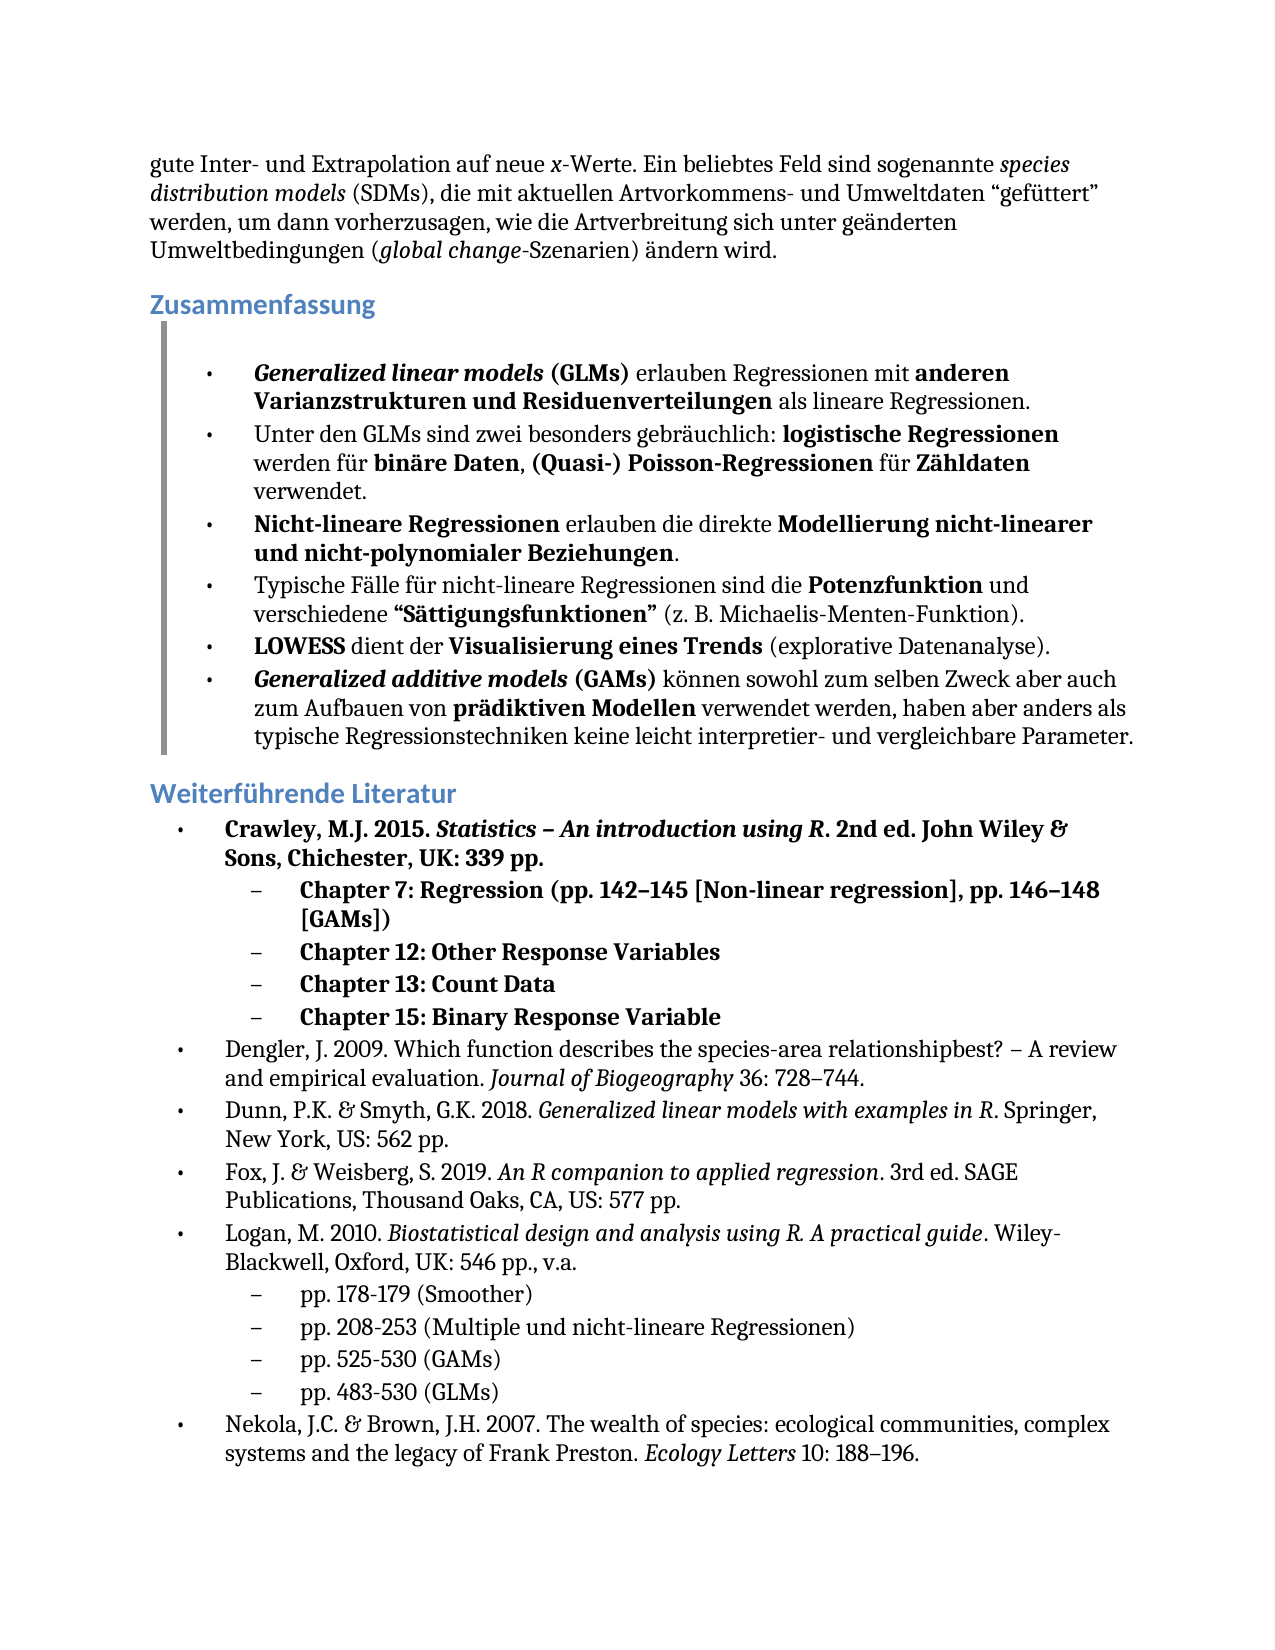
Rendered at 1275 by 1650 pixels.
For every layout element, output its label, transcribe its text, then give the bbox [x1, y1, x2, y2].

list Chapter 13: Count Data [250, 970, 1125, 999]
list Dengler, J. 2009. Which function describes the species-area relationshipbest? – A review and empirical evaluation. Journal of Biogeography 36: 728–744. [175, 1035, 1125, 1092]
table_header Generalized linear models (GLMs) erlauben Regressionen mit anderen Varianzstrukturen und Residuenverteilungen als lineare Regressionen. Unter den GLMs sind zwei besonders gebräuchlich: logistische Regressionen werden für binäre Daten, (Quasi-) Poisson-Regressionen für Zähldaten verwendet. Nicht-lineare Regressionen erlauben die direkte Modellierung nicht-linearer und nicht-polynomialer Beziehungen. Typische Fälle für nicht-lineare Regressionen sind die Potenzfunktion und verschiedene “Sättigungsfunktionen” (z. B. Michaelis-Menten-Funktion). LOWESS dient der Visualisierung eines Trends (explorative Datenanalyse). Generalized additive models (GAMs) können sowohl zum selben Zweck aber auch zum Aufbauen von prädiktiven Modellen verwendet werden, haben aber anders als typische Regressionstechniken keine leicht interpretier- und vergleichbare Parameter. [167, 321, 1139, 755]
list pp. 525-530 (GAMs) [250, 1345, 1125, 1374]
list Chapter 7: Regression (pp. 142–145 [Non-linear regression], pp. 146–148 [GAMs]) [250, 876, 1125, 934]
list Fox, J. & Weisberg, S. 2019. An R companion to applied regression. 3rd ed. SAGE Publications, Thousand Oaks, CA, US: 577 pp. [175, 1157, 1125, 1215]
list pp. 208-253 (Multiple und nicht-lineare Regressionen) [250, 1312, 1125, 1341]
subtitle Weiterführende Literatur [150, 776, 1125, 811]
list Chapter 12: Other Response Variables [250, 937, 1125, 966]
list pp. 483-530 (GLMs) [250, 1377, 1125, 1406]
list Chapter 15: Binary Response Variable [250, 1002, 1125, 1031]
list Dunn, P.K. & Smyth, G.K. 2018. Generalized linear models with examples in R. Springer, New York, US: 562 pp. [175, 1096, 1125, 1154]
list Crawley, M.J. 2015. Statistics – An introduction using R. 2nd ed. John Wiley & Sons, Chichester, UK: 339 pp. [175, 815, 1125, 872]
list pp. 178-179 (Smoother) [250, 1280, 1125, 1309]
list Logan, M. 2010. Biostatistical design and analysis using R. A practical guide. Wiley-Blackwell, Oxford, UK: 546 pp., v.a. [175, 1219, 1125, 1276]
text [150, 150, 1125, 265]
subtitle Zusammenfassung [150, 286, 1125, 321]
list Nekola, J.C. & Brown, J.H. 2007. The wealth of species: ecological communities, complex systems and the legacy of Frank Preston. Ecology Letters 10: 188–196. [175, 1410, 1125, 1467]
